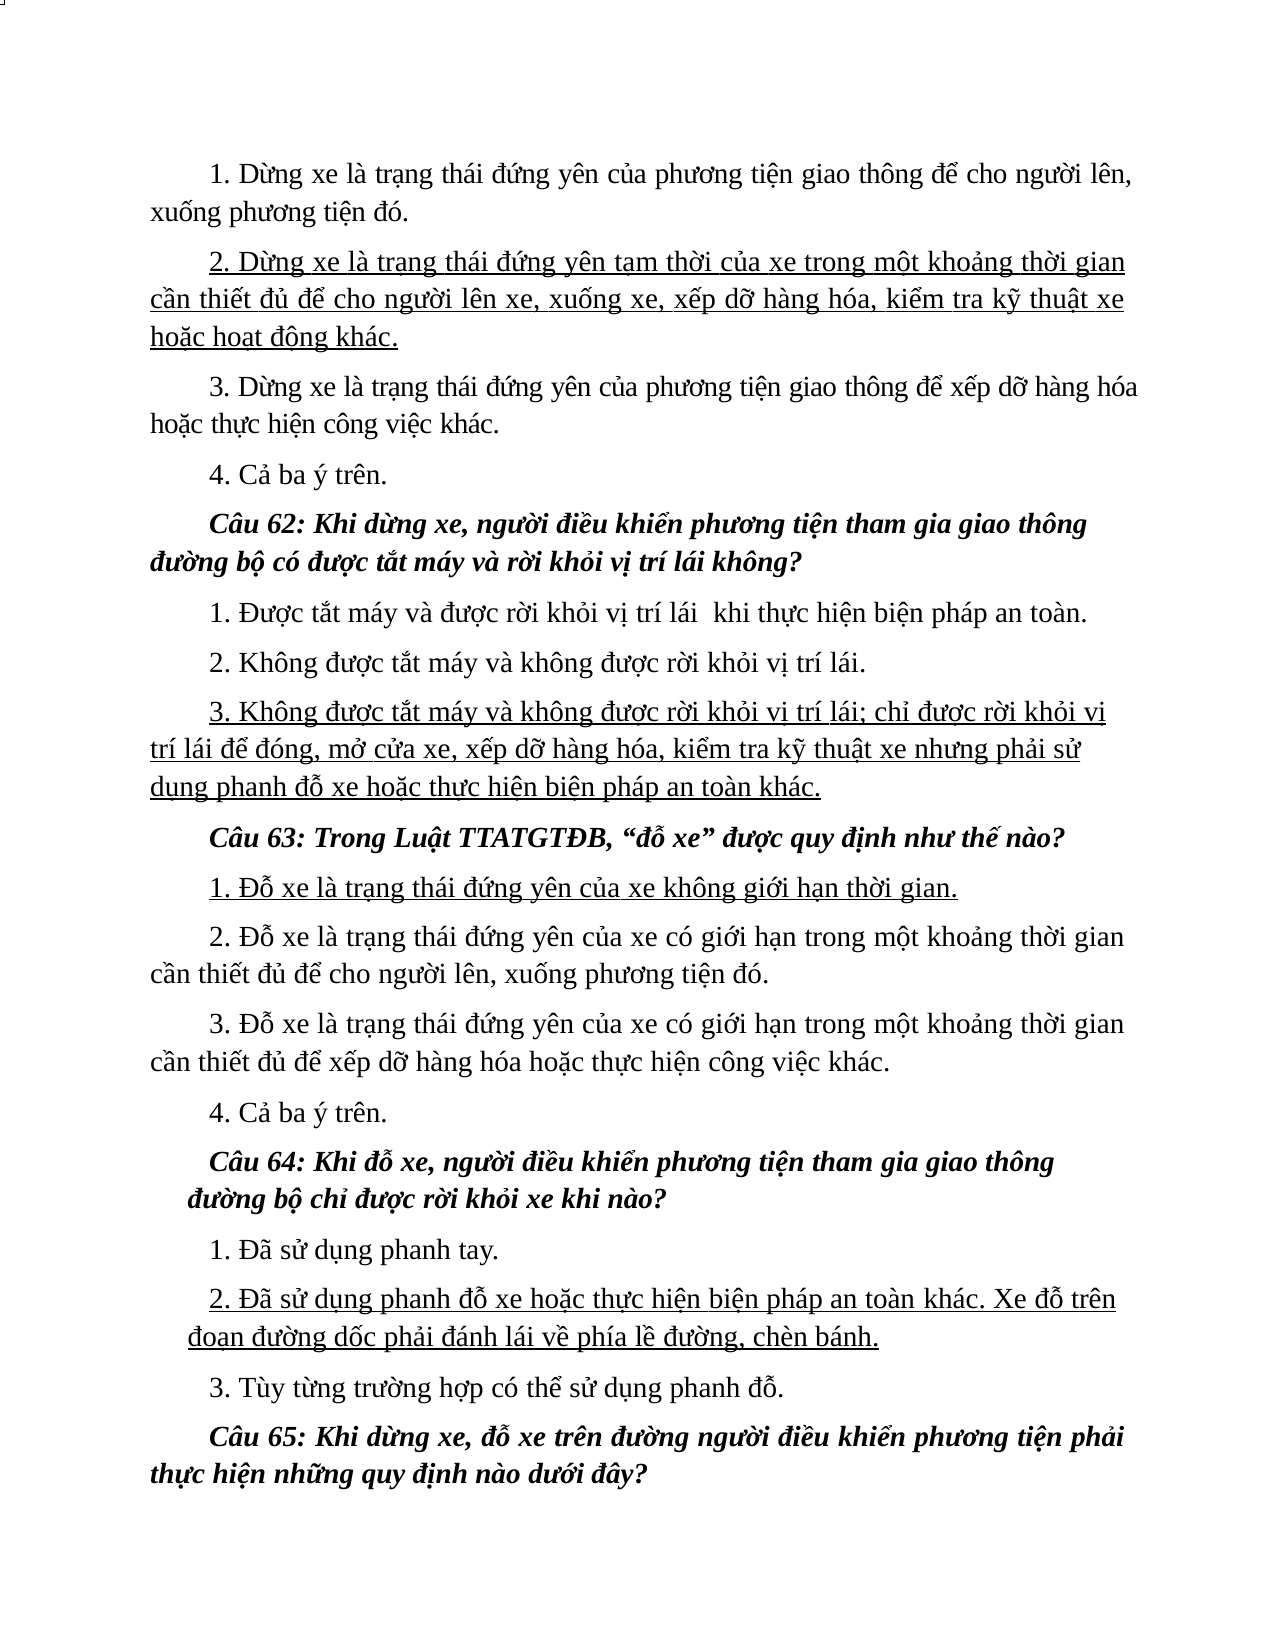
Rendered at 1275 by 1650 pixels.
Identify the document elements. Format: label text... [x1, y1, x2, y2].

text 2. Đã sử dụng phanh đỗ xe hoặc thực hiện biện pháp an toàn khác. Xe đỗ trên đoạn đường dốc phải đánh lái về phía lề đường, chèn bánh. [187, 1279, 1264, 1354]
text 3. Dừng xe là trạng thái đứng yên của phương tiện giao thông để xếp dỡ hàng hóa hoặc thực hiện công việc khác. [150, 366, 1264, 441]
text Câu 64: Khi đỗ xe, người điều khiển phương tiện tham gia giao thông đường bộ chỉ được rời khỏi xe khi nào? [187, 1141, 1057, 1216]
text Câu 65: Khi dừng xe, đỗ xe trên đường người điều khiển phương tiện phải thực hiện những quy định nào dưới đây? [150, 1416, 1264, 1491]
text 4. Cả ba ý trên. [209, 458, 1264, 491]
text 1. Dừng xe là trạng thái đứng yên của phương tiện giao thông để cho người lên, xuống phương tiện đó. [150, 154, 1264, 229]
text 2. Đỗ xe là trạng thái đứng yên của xe có giới hạn trong một khoảng thời gian cần thiết đủ để cho người lên, xuống phương tiện đó. [150, 916, 1264, 991]
text Câu 62: Khi dừng xe, người điều khiển phương tiện tham gia giao thông đường bộ có được tắt máy và rời khỏi vị trí lái không? [150, 504, 1091, 579]
text 3. Tùy từng trường hợp có thể sử dụng phanh đỗ. [209, 1370, 1264, 1404]
text 2. Không được tắt máy và không được rời khỏi vị trí lái. [209, 646, 1264, 679]
text Câu 63: Trong Luật TTATGTĐB, “đỗ xe” được quy định như thế nào? [209, 820, 1264, 854]
text 1. Được tắt máy và được rời khỏi vị trí lái khi thực hiện biện pháp an toàn. [209, 596, 1264, 629]
text 2. Dừng xe là trạng thái đứng yên tạm thời của xe trong một khoảng thời gian cần thiết đủ để cho người lên xe, xuống xe, xếp dỡ hàng hóa, kiểm tra kỹ thuật xe hoặc hoạt động khác. [150, 241, 1264, 354]
text 1. Đỗ xe là trạng thái đứng yên của xe không giới hạn thời gian. [209, 870, 1264, 904]
text 3. Không được tắt máy và không được rời khỏi vị trí lái; chỉ được rời khỏi vị trí lái để đóng, mở cửa xe, xếp dỡ hàng hóa, kiểm tra kỹ thuật xe nhưng phải sử dụng phanh đỗ xe hoặc thực hiện biện pháp an toàn khác. [150, 691, 1264, 804]
text 3. Đỗ xe là trạng thái đứng yên của xe có giới hạn trong một khoảng thời gian cần thiết đủ để xếp dỡ hàng hóa hoặc thực hiện công việc khác. [150, 1004, 1264, 1079]
text 1. Đã sử dụng phanh tay. [209, 1233, 1264, 1266]
text 4. Cả ba ý trên. [209, 1095, 1264, 1129]
